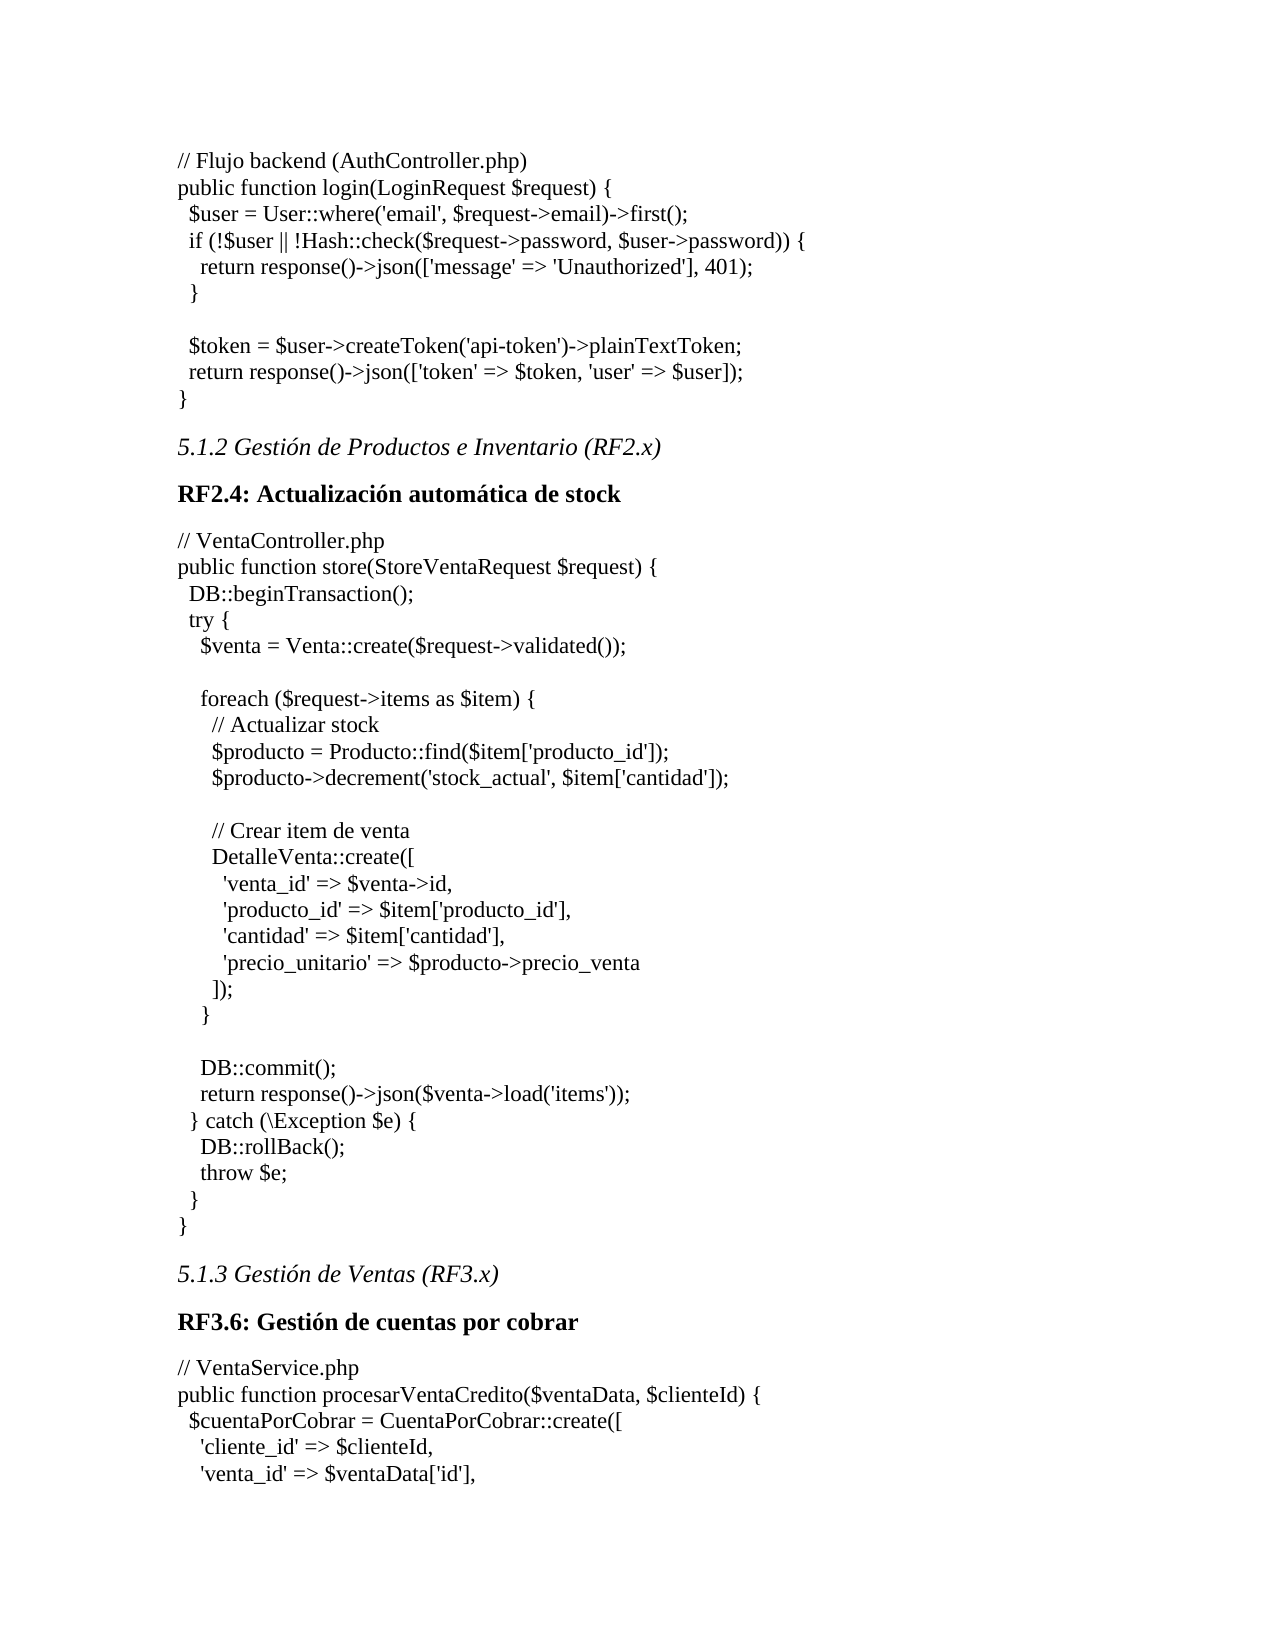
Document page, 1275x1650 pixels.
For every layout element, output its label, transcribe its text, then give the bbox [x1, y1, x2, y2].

subtitle 5.1.3 Gestión de Ventas (RF3.x) [177, 1259, 1098, 1288]
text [177, 1354, 1098, 1486]
text RF3.6: Gestión de cuentas por cobrar [177, 1307, 1098, 1336]
text // VentaController.php public function store(StoreVentaRequest $request) { DB::beginTransaction(); try { $venta = Venta::create($request->validated()); foreach ($request->items as $item) { // Actualizar stock $producto = Producto::find($item['producto_id']); $producto->decrement('stock_actual', $item['cantidad']); // Crear item de venta DetalleVenta::create([ 'venta_id' => $venta->id, 'producto_id' => $item['producto_id'], 'cantidad' => $item['cantidad'], 'precio_unitario' => $producto->precio_venta ]); } DB::commit(); return response()->json($venta->load('items')); } catch (\Exception $e) { DB::rollBack(); throw $e; } } [177, 527, 1098, 1238]
text // Flujo backend (AuthController.php) public function login(LoginRequest $request) { $user = User::where('email', $request->email)->first(); if (!$user || !Hash::check($request->password, $user->password)) { return response()->json(['message' => 'Unauthorized'], 401); } $token = $user->createToken('api-token')->plainTextToken; return response()->json(['token' => $token, 'user' => $user]); } [177, 148, 1098, 411]
subtitle 5.1.2 Gestión de Productos e Inventario (RF2.x) [177, 432, 1098, 461]
text RF2.4: Actualización automática de stock [177, 479, 1098, 508]
